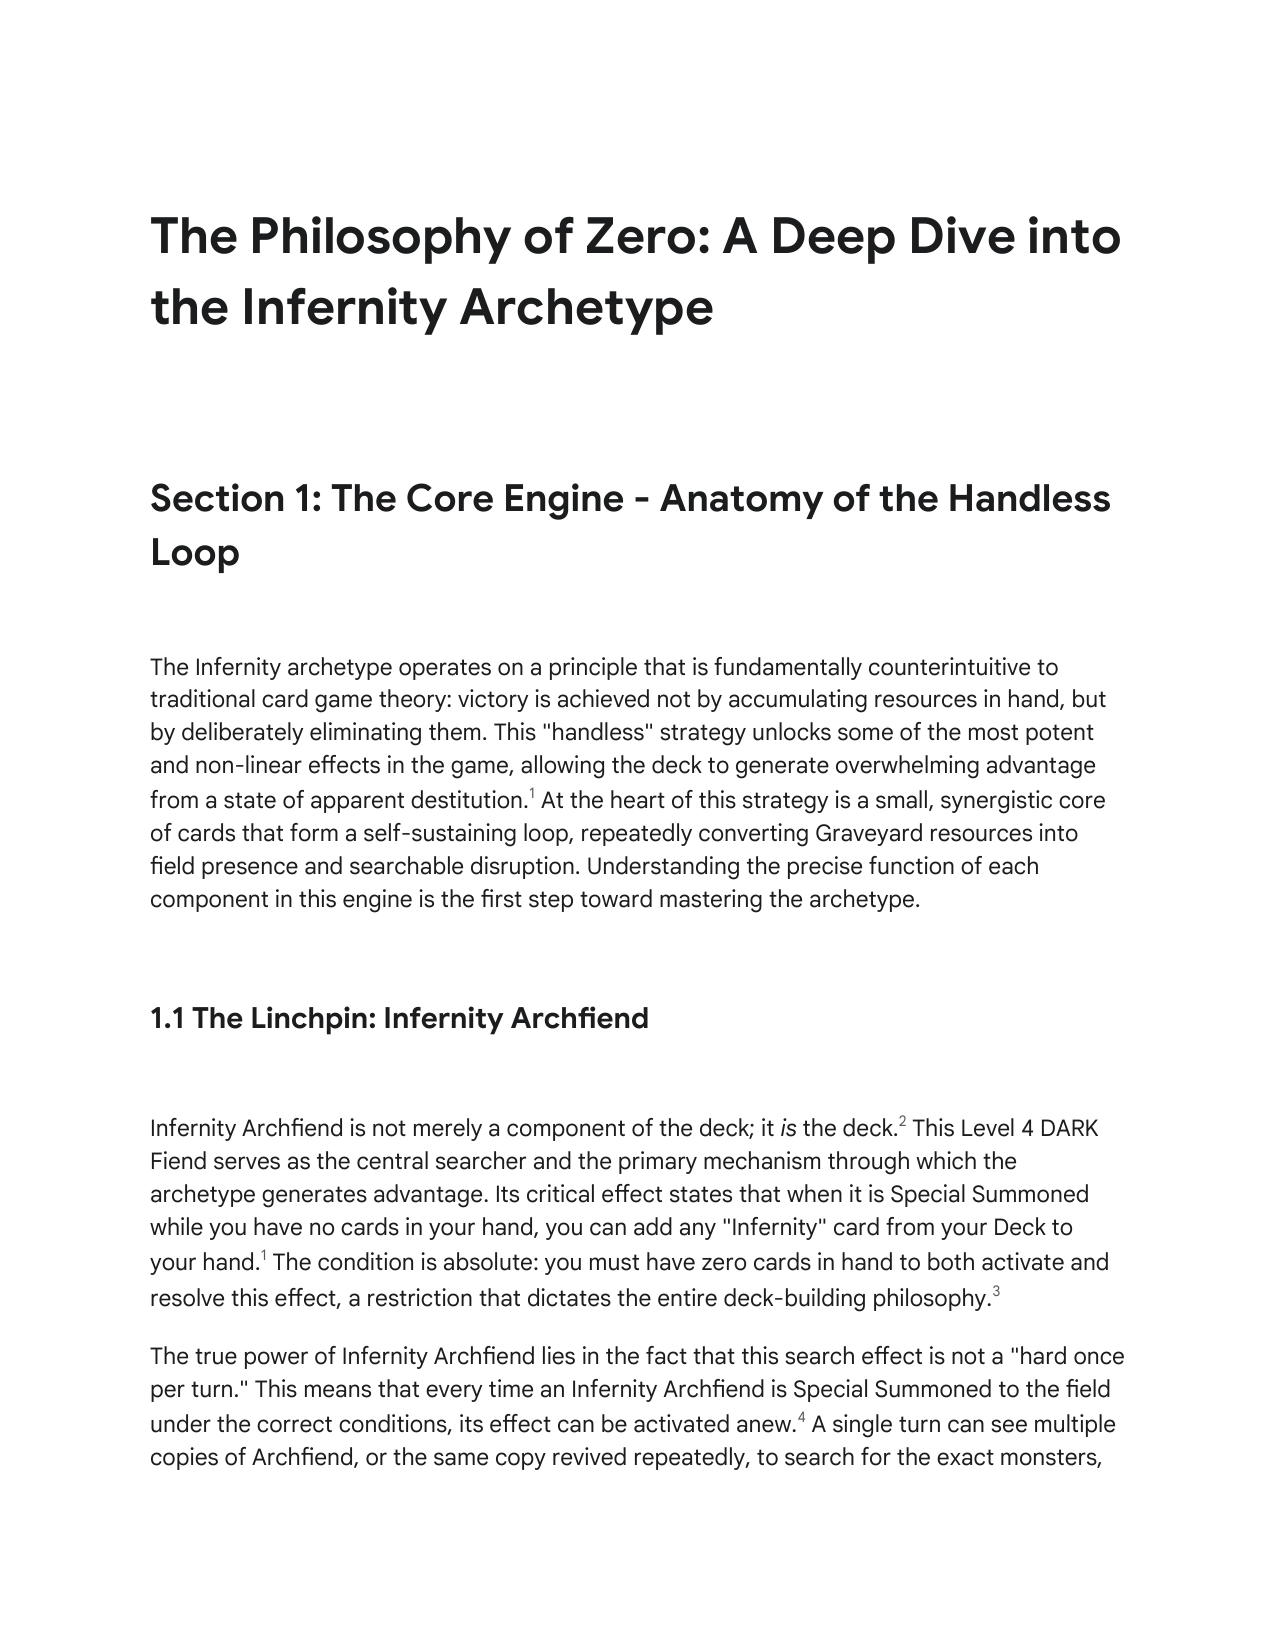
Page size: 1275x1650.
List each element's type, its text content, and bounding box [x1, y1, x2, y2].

subtitle Section 1: The Core Engine - Anatomy of the Handless Loop [150, 476, 1125, 576]
text The Infernity archetype operates on a principle that is fundamentally counterintuitive to traditional card game theory: victory is achieved not by accumulating resources in hand, but by deliberately eliminating them. This "handless" strategy unlocks some of the most potent and non-linear effects in the game, allowing the deck to generate overwhelming advantage from a state of apparent destitution.1 At the heart of this strategy is a small, synergistic core of cards that form a self-sustaining loop, repeatedly converting Graveyard resources into field presence and searchable disruption. Understanding the precise function of each component in this engine is the first step toward mastering the archetype. [150, 653, 1125, 914]
subtitle The Philosophy of Zero: A Deep Dive into the Infernity Archetype [150, 205, 1125, 339]
subtitle 1.1 The Linchpin: Infernity Archfiend [150, 1000, 1125, 1037]
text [150, 1342, 1125, 1472]
text Infernity Archfiend is not merely a component of the deck; it is the deck.2 This Level 4 DARK Fiend serves as the central searcher and the primary mechanism through which the archetype generates advantage. Its critical effect states that when it is Special Summoned while you have no cards in your hand, you can add any "Infernity" card from your Deck to your hand.1 The condition is absolute: you must have zero cards in hand to both activate and resolve this effect, a restriction that dictates the entire deck-building philosophy.3 [150, 1112, 1125, 1313]
